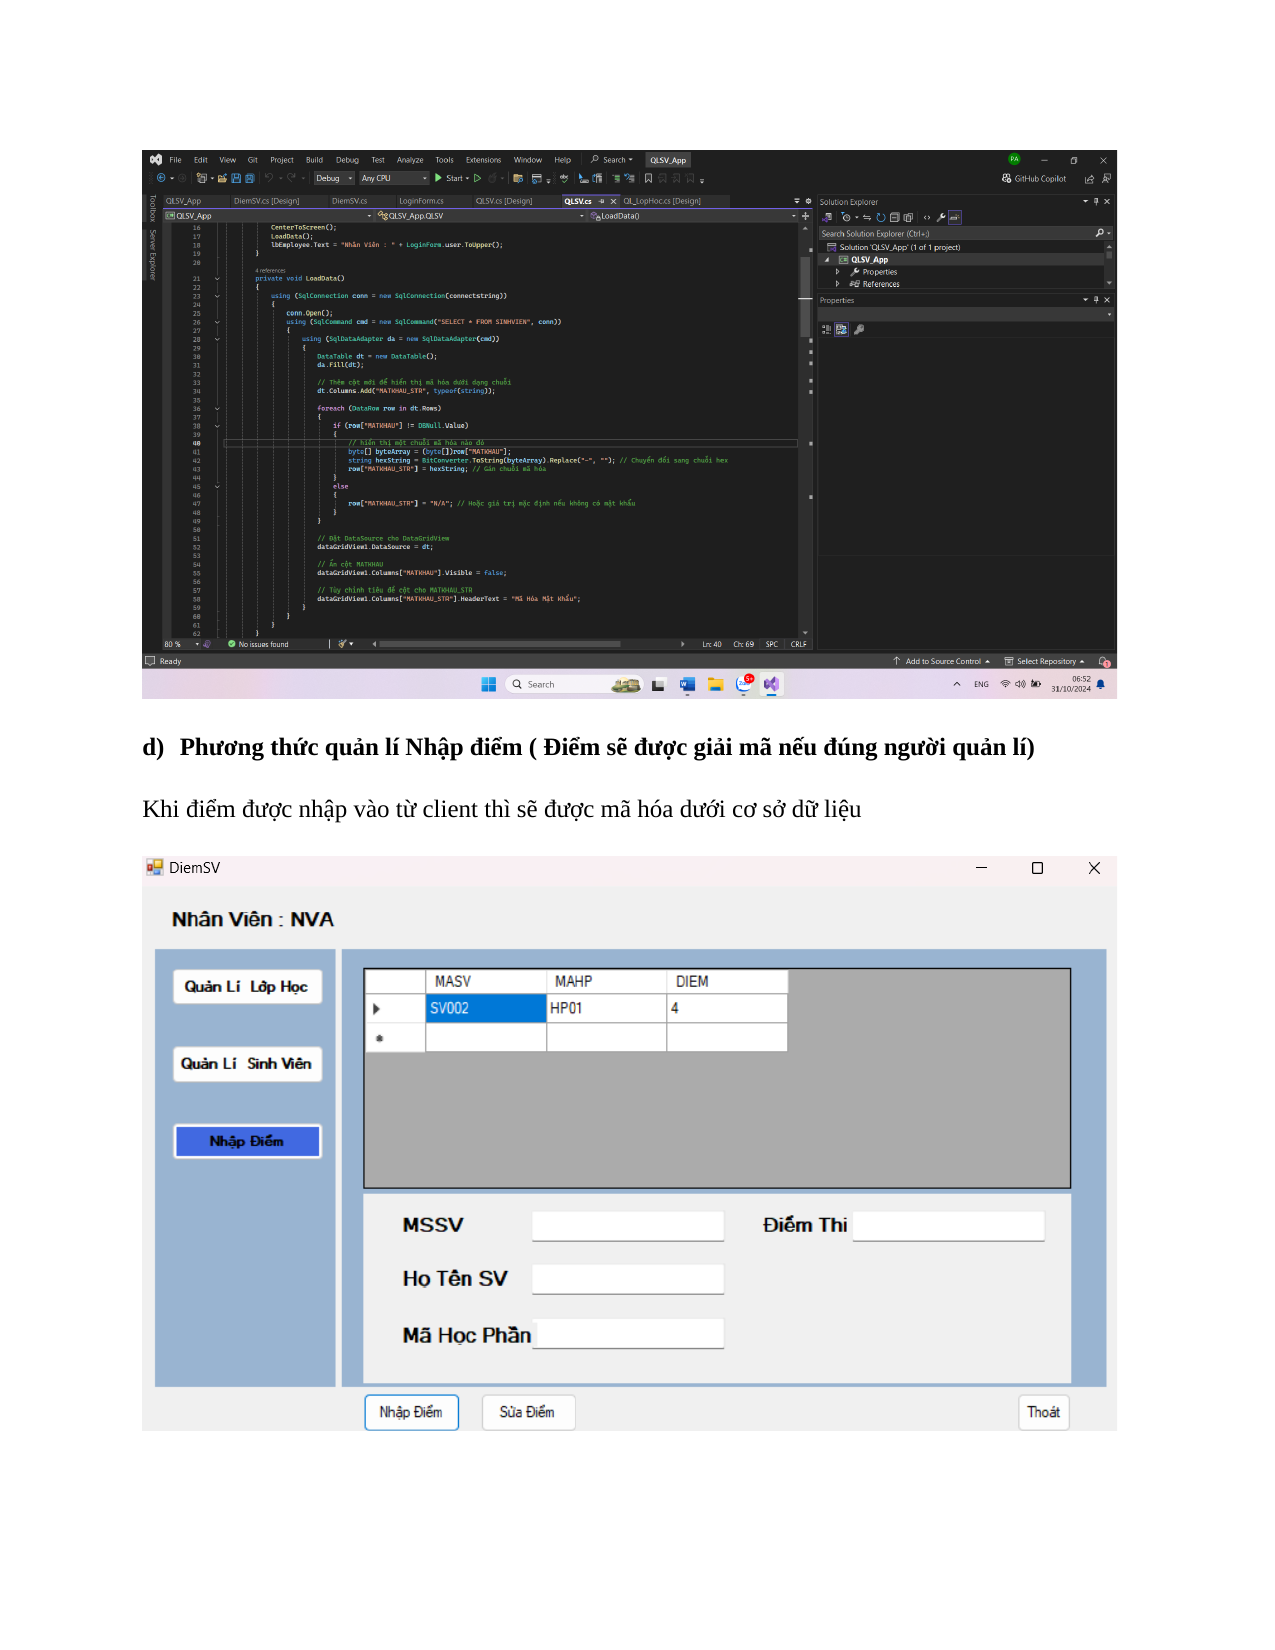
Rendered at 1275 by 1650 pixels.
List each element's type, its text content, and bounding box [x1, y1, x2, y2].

picture [142, 856, 1118, 1431]
picture [142, 150, 1118, 699]
list Khi điểm được nhập vào từ client thì sẽ được mã hóa dưới cơ sở dữ liệu [142, 794, 1125, 823]
list Phương thức quản lí Nhập điểm ( Điểm sẽ được giải mã nếu đúng người quản lí) [142, 732, 1125, 761]
